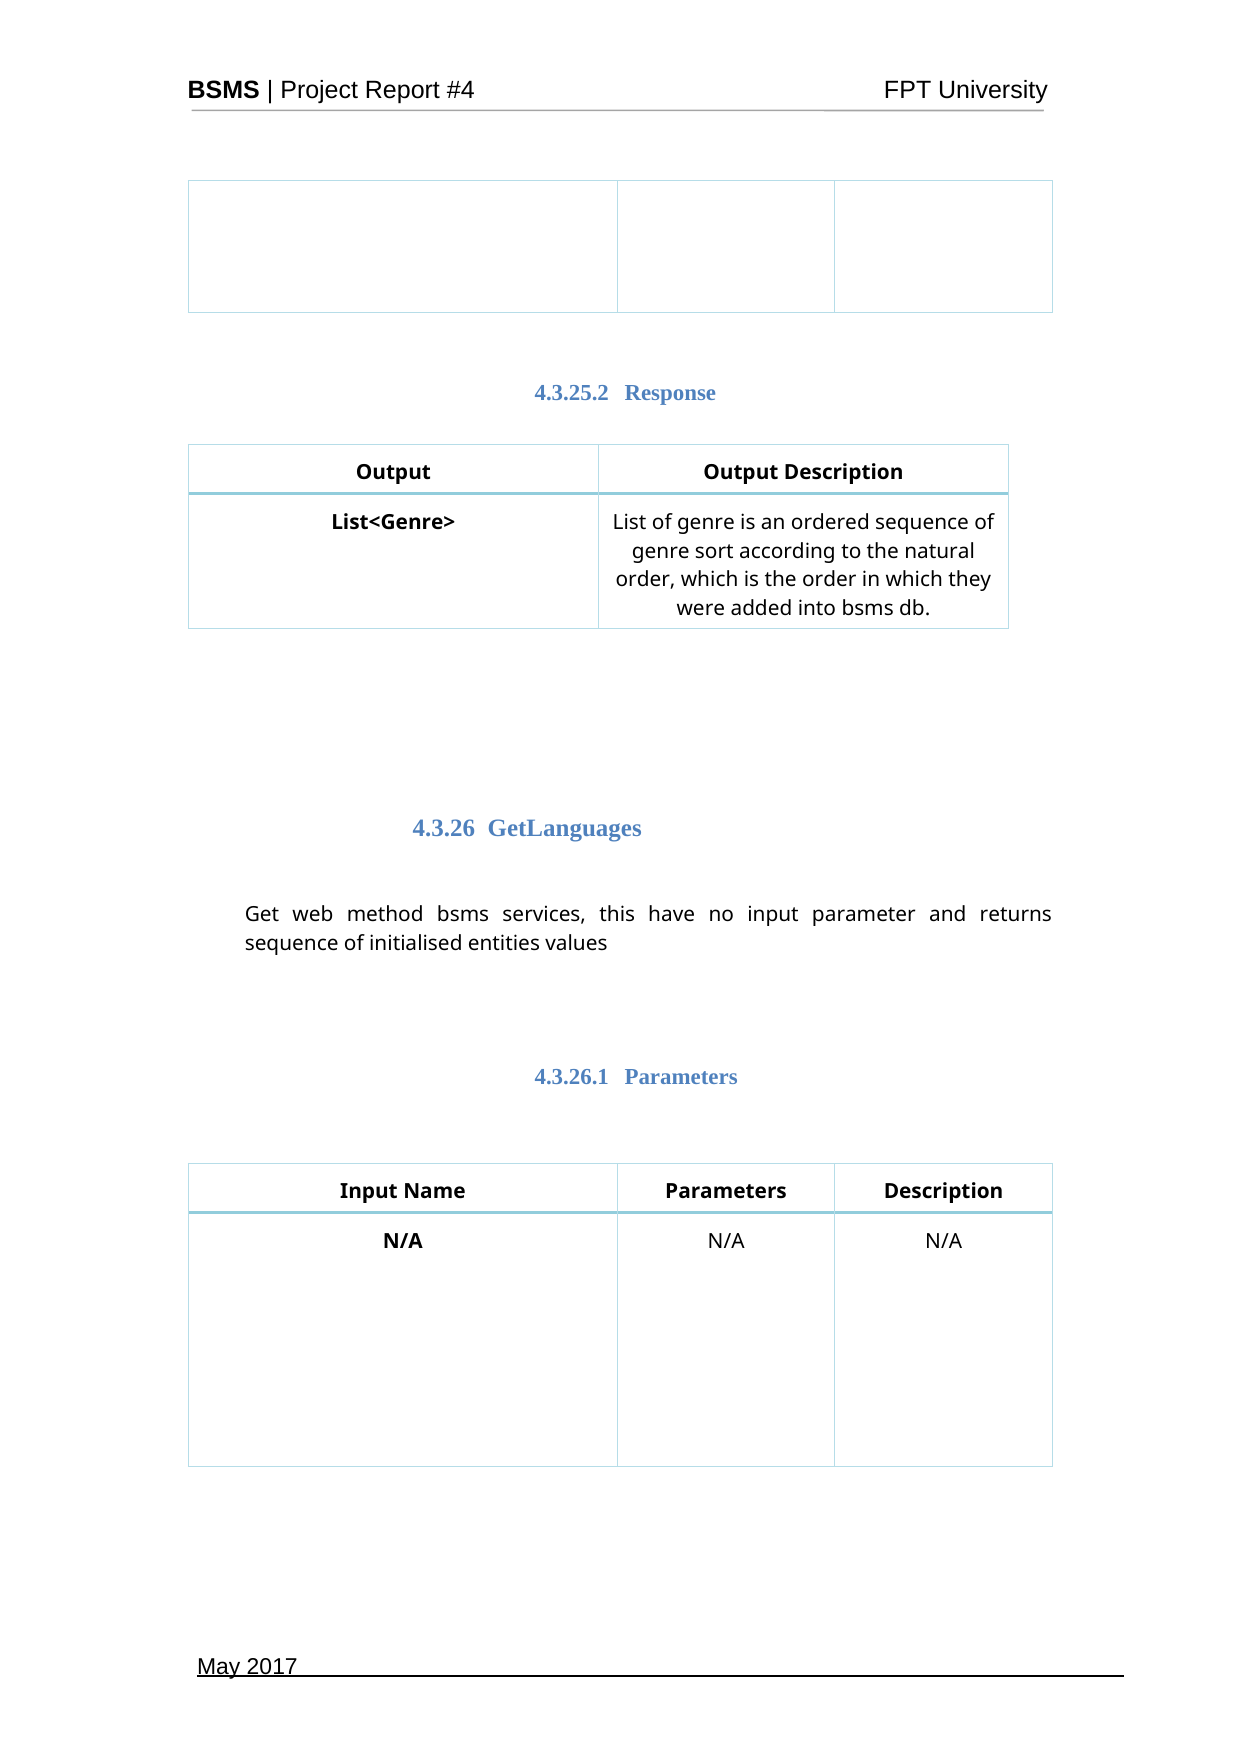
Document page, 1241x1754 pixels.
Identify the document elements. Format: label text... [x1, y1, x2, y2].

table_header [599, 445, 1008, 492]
text Get web method bsms services, this have no input parameter and returns sequence of initialised entities values [244, 899, 1053, 956]
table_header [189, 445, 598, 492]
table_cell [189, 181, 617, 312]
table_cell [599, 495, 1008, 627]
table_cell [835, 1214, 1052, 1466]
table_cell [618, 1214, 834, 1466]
subtitle Parameters [534, 1063, 1053, 1090]
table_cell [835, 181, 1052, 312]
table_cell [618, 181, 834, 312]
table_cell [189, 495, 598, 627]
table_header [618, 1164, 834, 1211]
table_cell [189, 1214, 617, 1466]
subtitle GetLanguages [412, 813, 1053, 842]
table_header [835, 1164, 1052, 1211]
subtitle Response [534, 379, 1053, 406]
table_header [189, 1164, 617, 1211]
